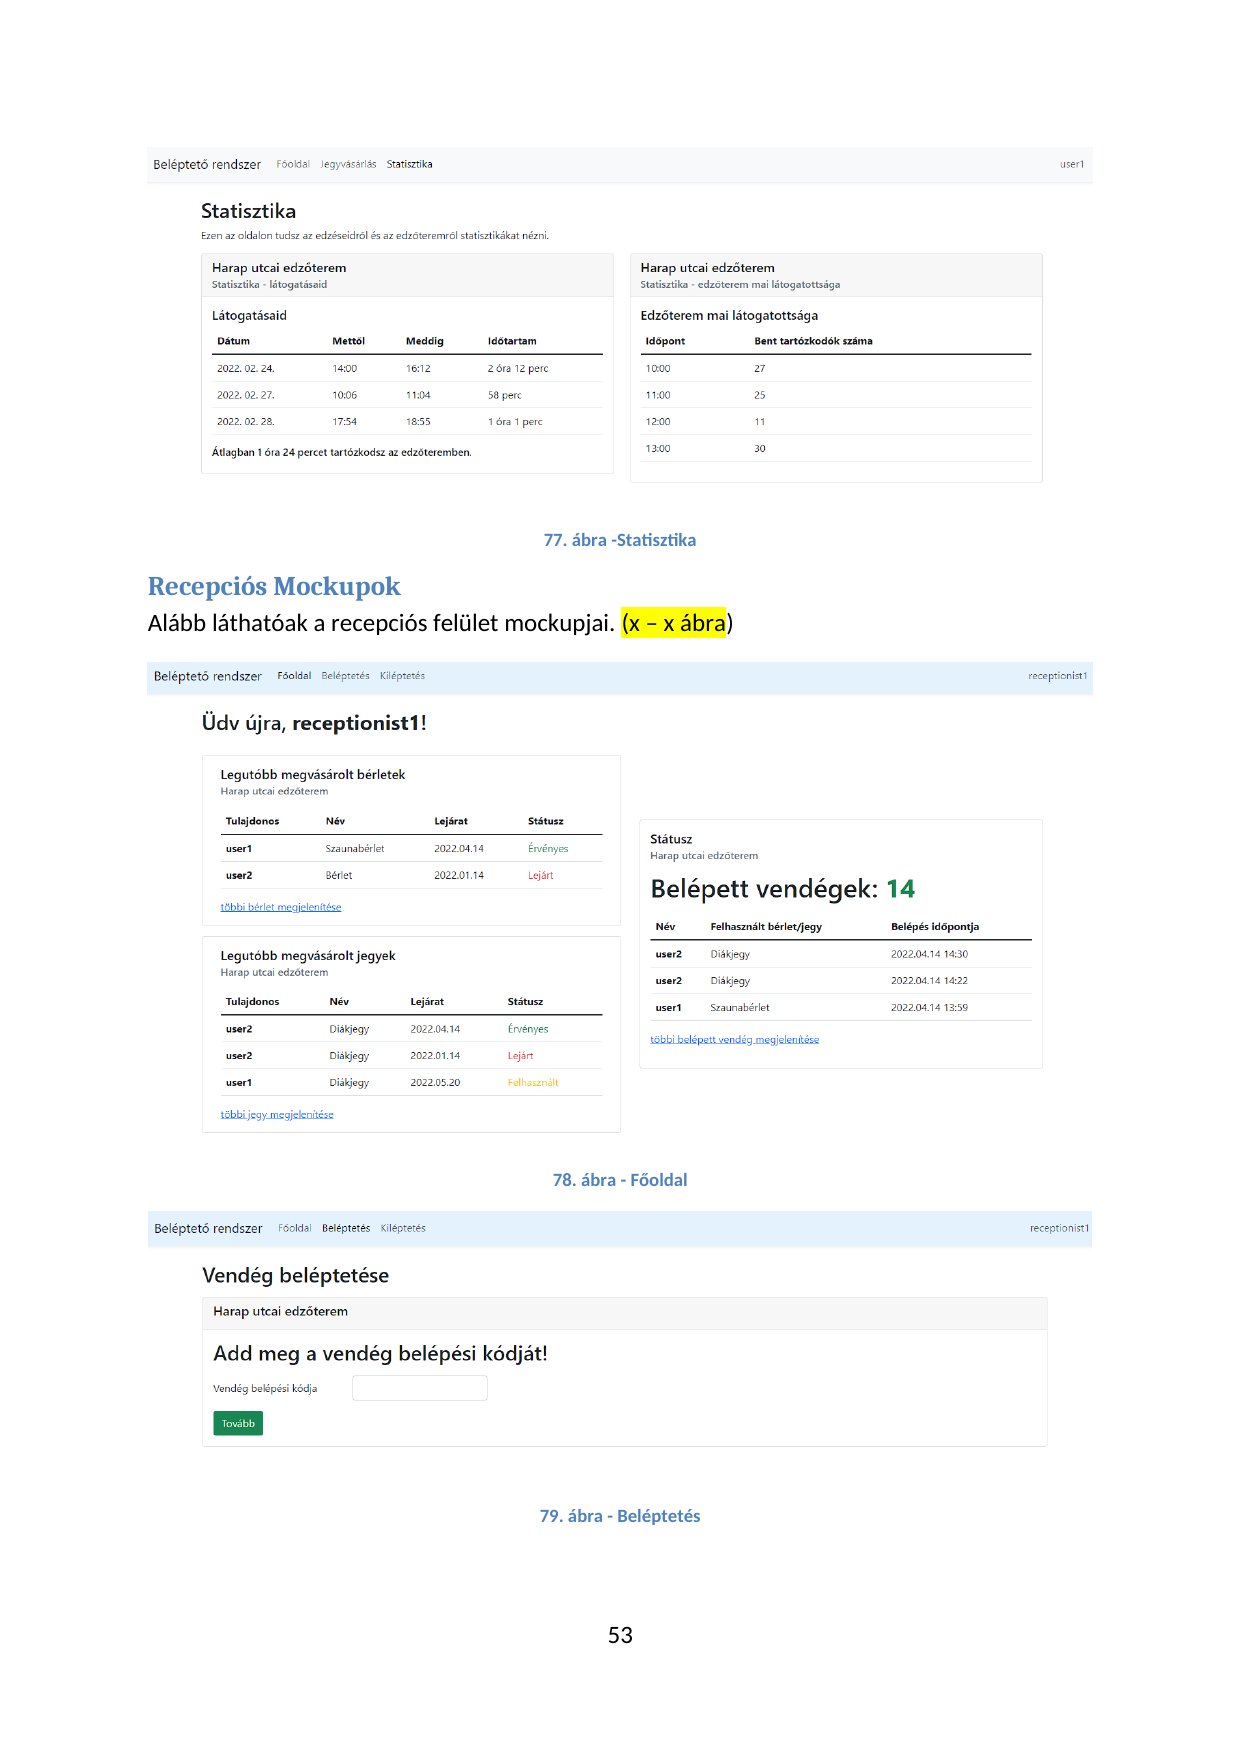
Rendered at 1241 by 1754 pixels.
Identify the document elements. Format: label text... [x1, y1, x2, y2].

picture [147, 662, 1093, 1143]
text Alább láthatóak a recepciós felület mockupjai. (x – x ábra) [726, 607, 1093, 638]
picture [148, 1211, 1092, 1479]
picture [147, 147, 1093, 503]
subtitle Recepciós Mockupok [148, 571, 1093, 603]
text Alább láthatóak a recepciós felület mockupjai. (x – x ábra) [148, 607, 621, 638]
